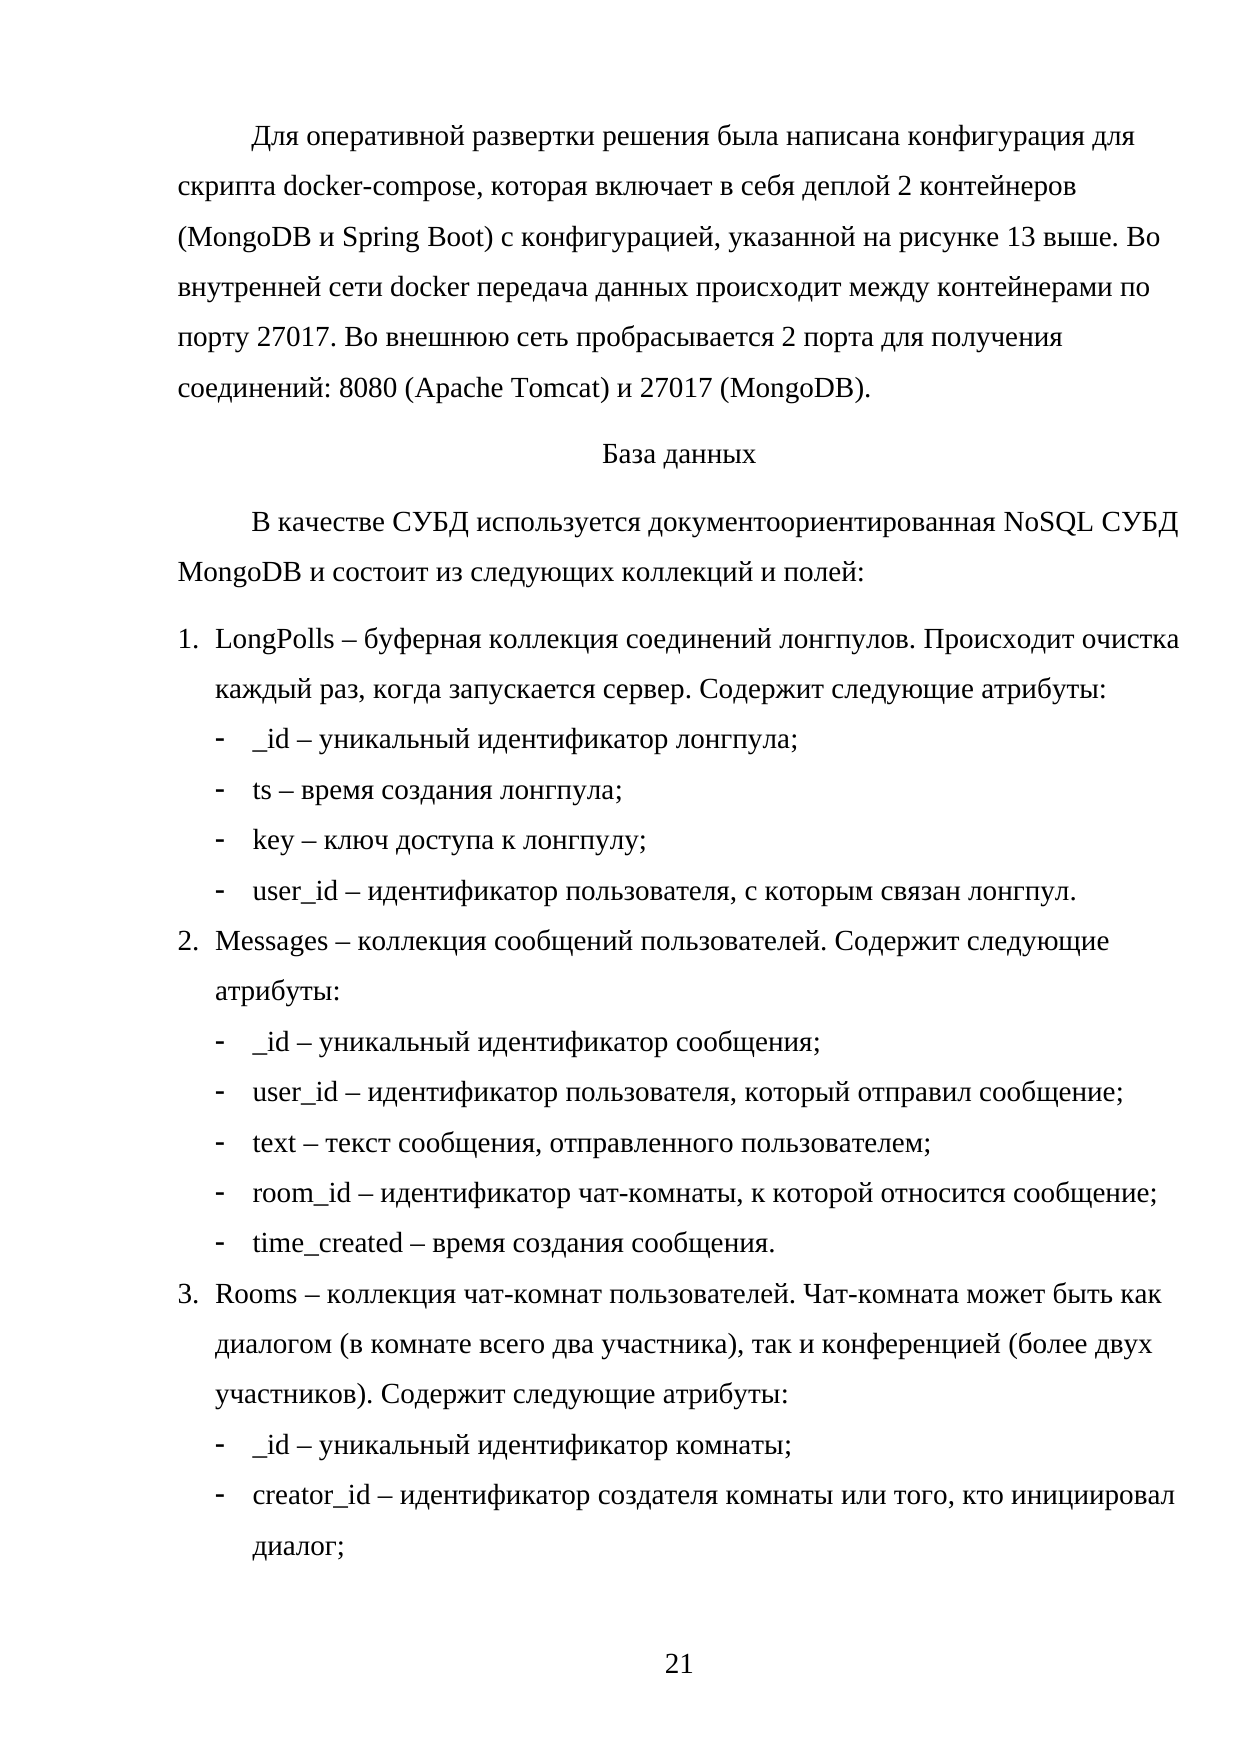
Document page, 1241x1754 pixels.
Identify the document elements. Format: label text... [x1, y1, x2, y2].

list user_id – идентификатор пользователя, который отправил сообщение; [215, 1074, 1181, 1108]
list Rooms – коллекция чат-комнат пользователей. Чат-комната может быть как диалогом (в комнате всего два участника), так и конференцией (более двух участников). Содержит следующие атрибуты: [177, 1276, 1181, 1410]
list creator_id – идентификатор создателя комнаты или того, кто инициировал диалог; [215, 1477, 1181, 1561]
list text – текст сообщения, отправленного пользователем; [215, 1125, 1181, 1158]
subtitle База данных [177, 437, 1181, 470]
list LongPolls – буферная коллекция соединений лонгпулов. Происходит очистка каждый раз, когда запускается сервер. Содержит следующие атрибуты: [177, 621, 1181, 705]
list time_created – время создания сообщения. [215, 1226, 1181, 1259]
list key – ключ доступа к лонгпулу; [215, 822, 1181, 856]
text В качестве СУБД используется документоориентированная NoSQL СУБД MongoDB и состоит из следующих коллекций и полей: [177, 504, 1181, 587]
list ts – время создания лонгпула; [215, 772, 1181, 806]
list _id – уникальный идентификатор сообщения; [215, 1024, 1181, 1057]
text Для оперативной развертки решения была написана конфигурация для скрипта docker-compose, которая включает в себя деплой 2 контейнеров (MongoDB и Spring Boot) с конфигурацией, указанной на рисунке 13 выше. Во внутренней сети docker передача данных происходит между контейнерами по порту 27017. Во внешнюю сеть пробрасывается 2 порта для получения соединений: 8080 (Apache Tomcat) и 27017 (MongoDB). [177, 118, 1181, 403]
list Messages – коллекция сообщений пользователей. Содержит следующие атрибуты: [177, 923, 1181, 1007]
list _id – уникальный идентификатор комнаты; [215, 1427, 1181, 1461]
list room_id – идентификатор чат-комнаты, к которой относится сообщение; [215, 1175, 1181, 1209]
list user_id – идентификатор пользователя, с которым связан лонгпул. [215, 873, 1181, 906]
list _id – уникальный идентификатор лонгпула; [215, 722, 1181, 755]
